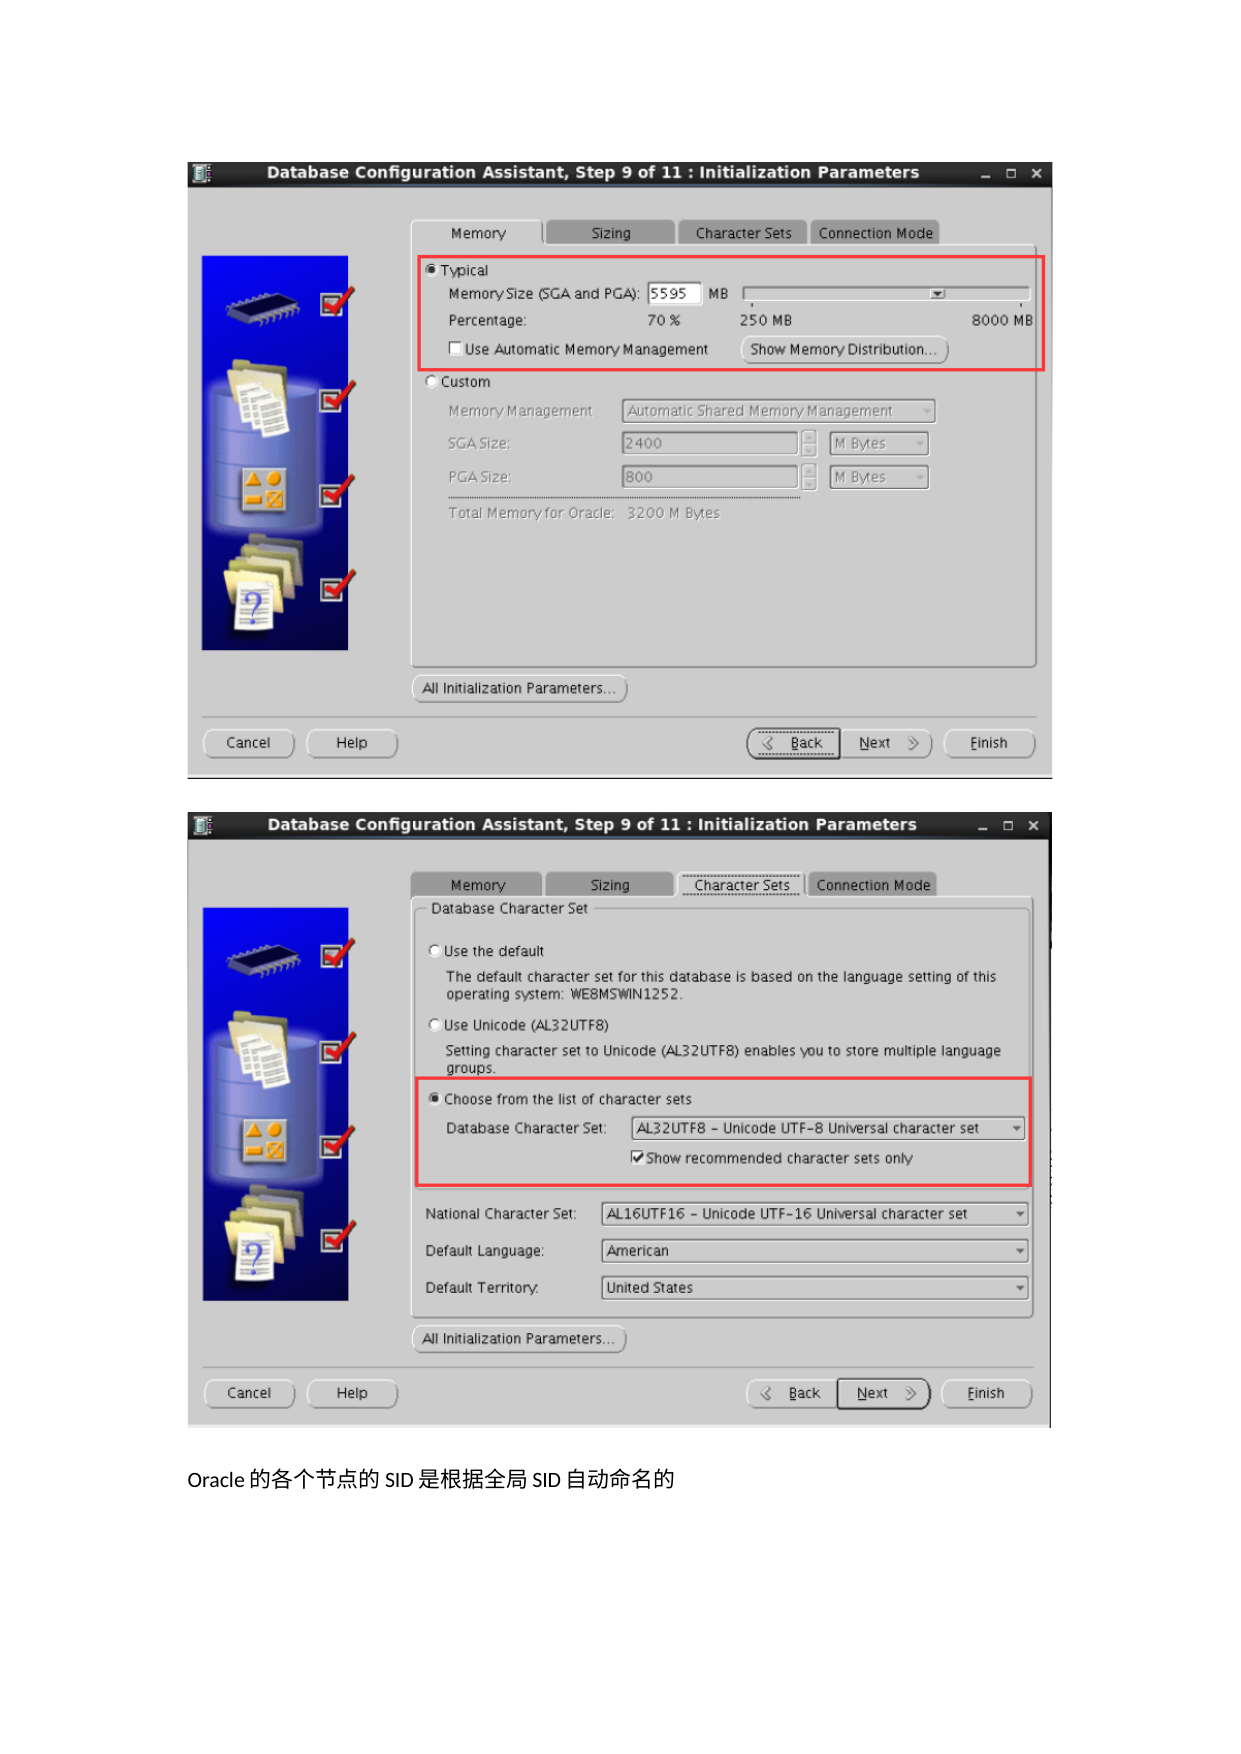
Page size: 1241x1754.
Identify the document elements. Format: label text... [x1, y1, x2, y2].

picture [187, 812, 1052, 1428]
text Oracle的各个节点的SID是根据全局SID自动命名的 [187, 1462, 1053, 1494]
picture [187, 162, 1053, 779]
